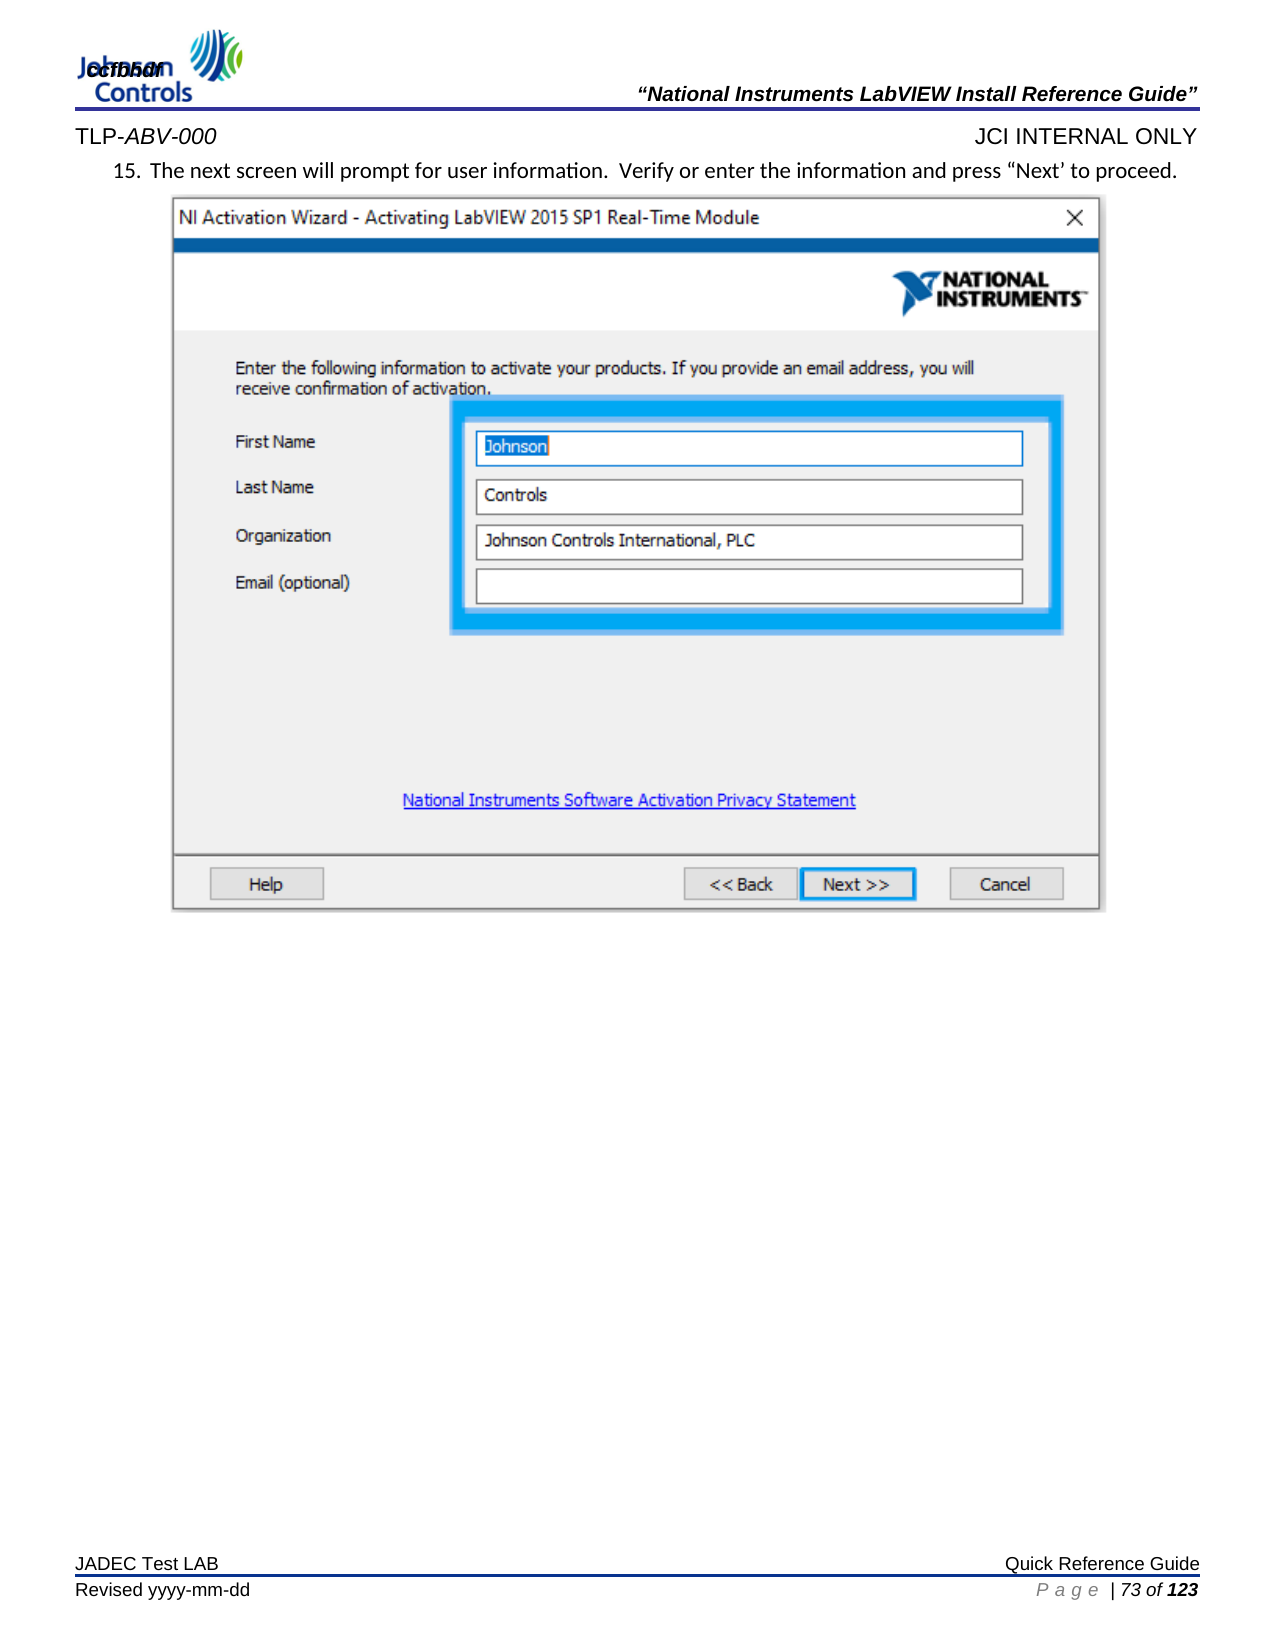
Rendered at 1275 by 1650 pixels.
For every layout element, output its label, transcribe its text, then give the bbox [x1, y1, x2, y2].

picture [168, 194, 1108, 916]
picture [76, 26, 246, 105]
list The next screen will prompt for user information. Verify or enter the information and press “Next’ to proceed. [112, 156, 1200, 184]
